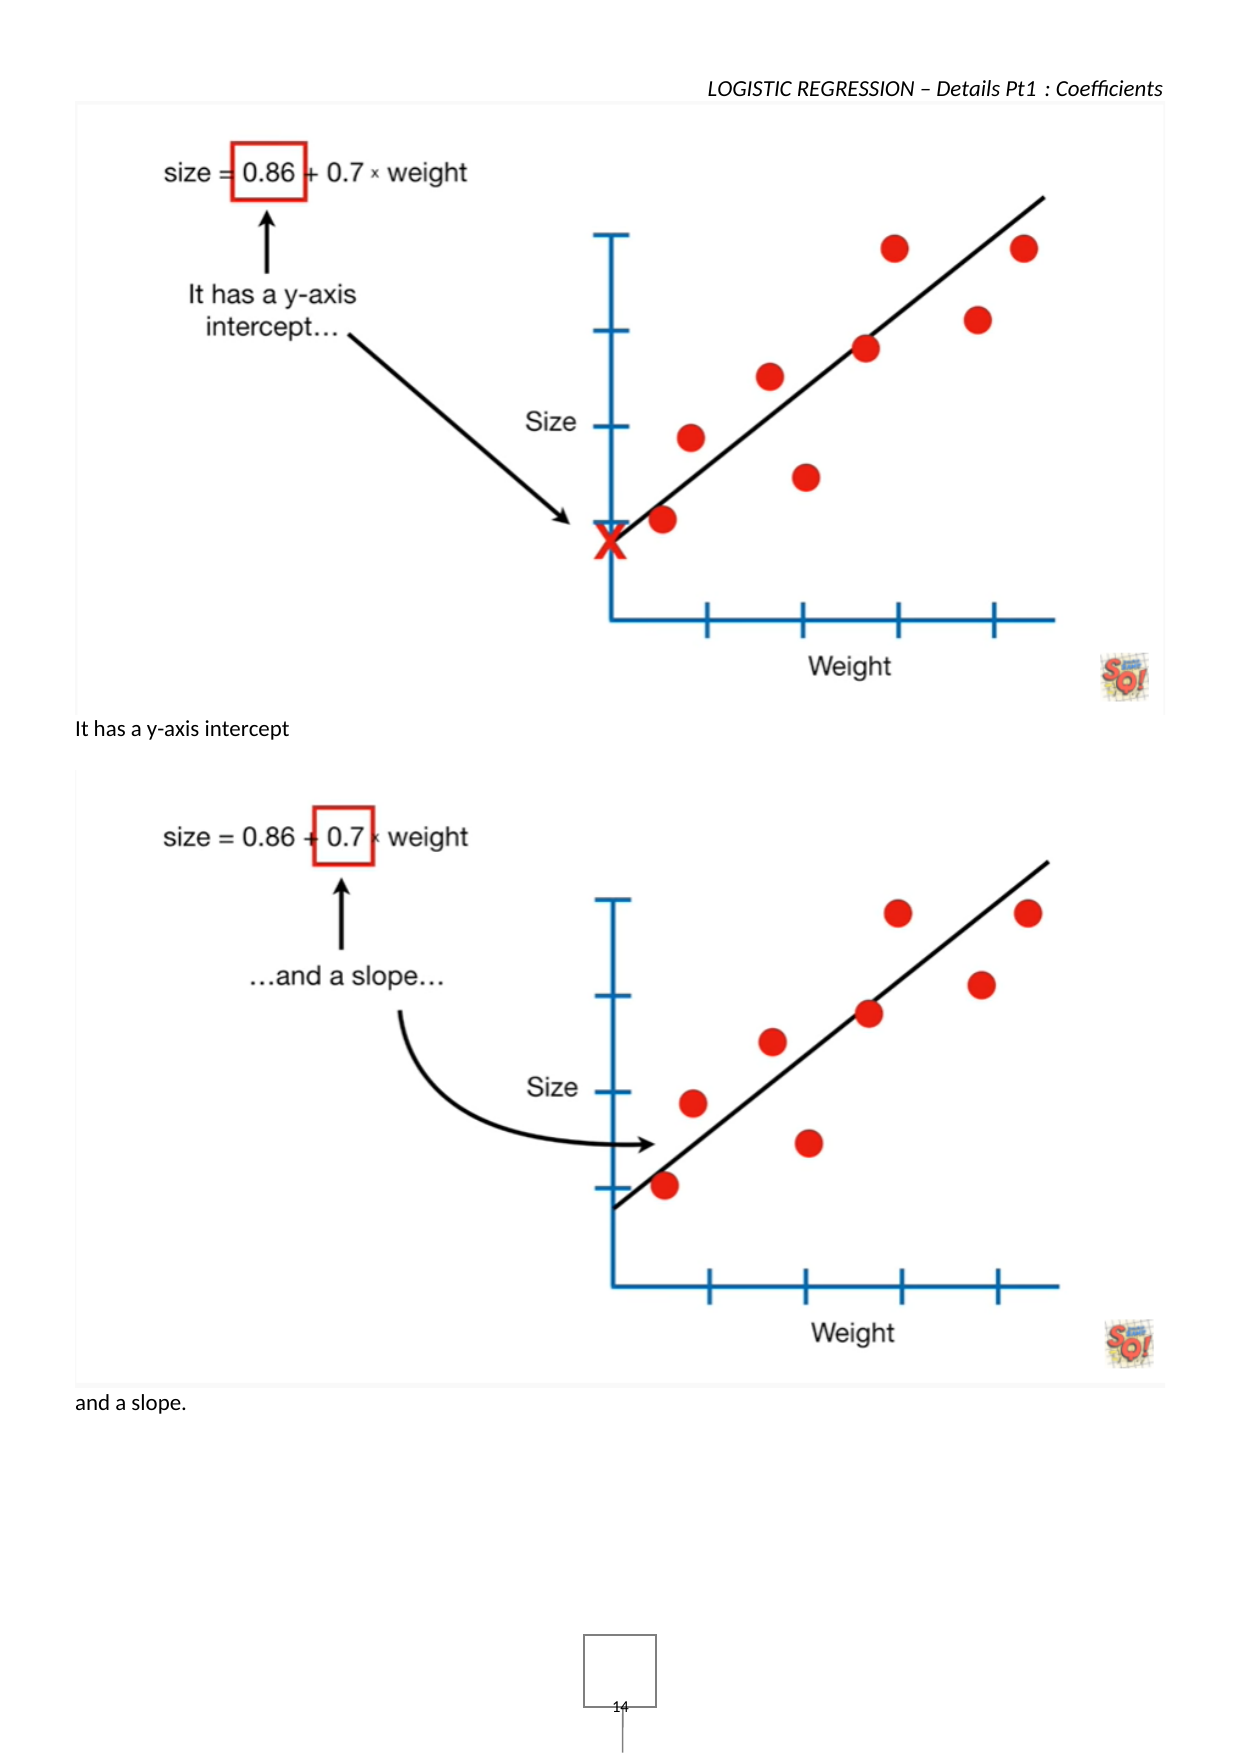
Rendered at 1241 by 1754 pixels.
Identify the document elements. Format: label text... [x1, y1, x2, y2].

picture [75, 770, 1166, 1388]
picture [75, 101, 1166, 715]
text It has a y-axis intercept [75, 715, 1165, 742]
text and a slope. [75, 1388, 1165, 1416]
